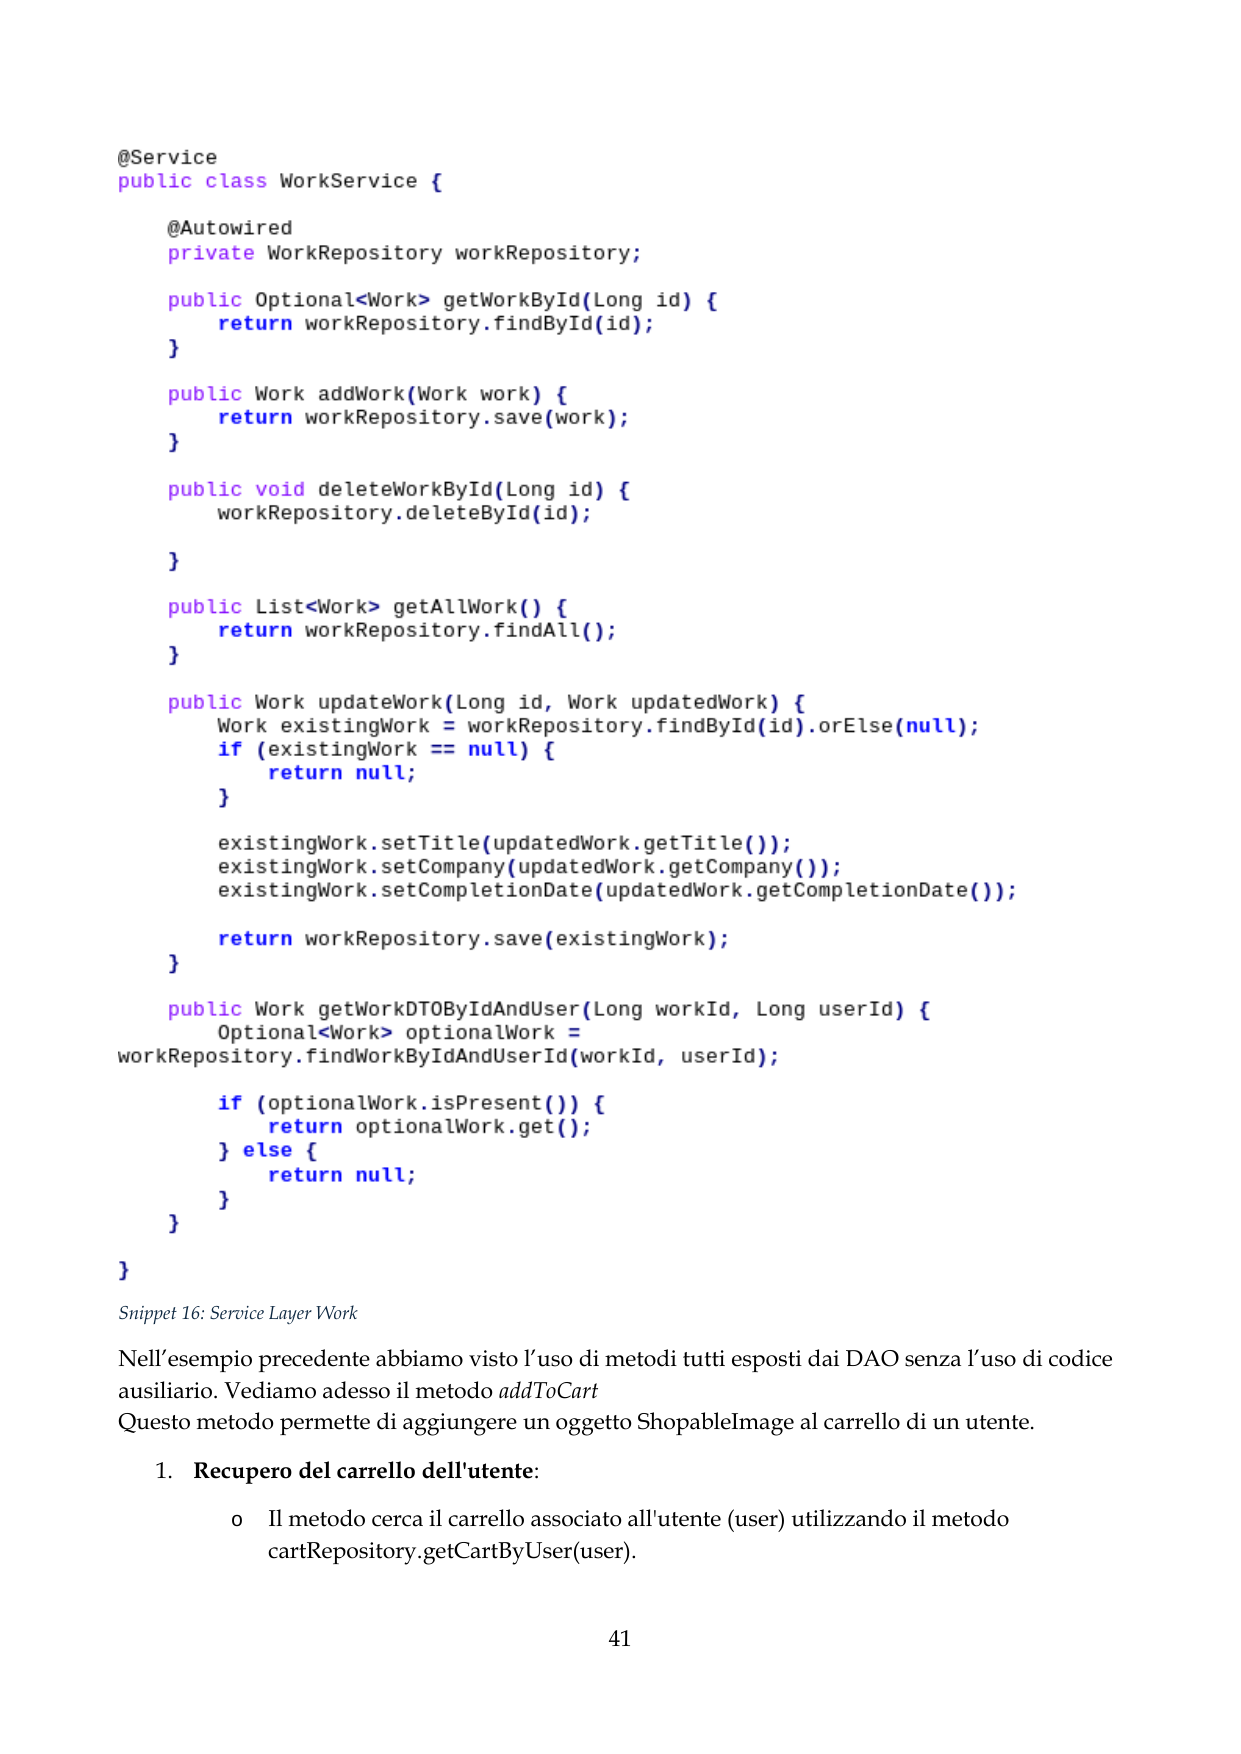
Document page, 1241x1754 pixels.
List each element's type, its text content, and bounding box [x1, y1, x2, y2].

list Il metodo cerca il carrello associato all'utente (user) utilizzando il metodo cartRepository.getCartByUser(user). [231, 1505, 1122, 1564]
text Nell’esempio precedente abbiamo visto l’uso di metodi tutti esposti dai DAO senza l’uso di codice ausiliario. Vediamo adesso il metodo addToCart Questo metodo permette di aggiungere un oggetto ShopableImage al carrello di un utente. [118, 1345, 1122, 1436]
list Recupero del carrello dell'utente: [156, 1457, 1122, 1484]
